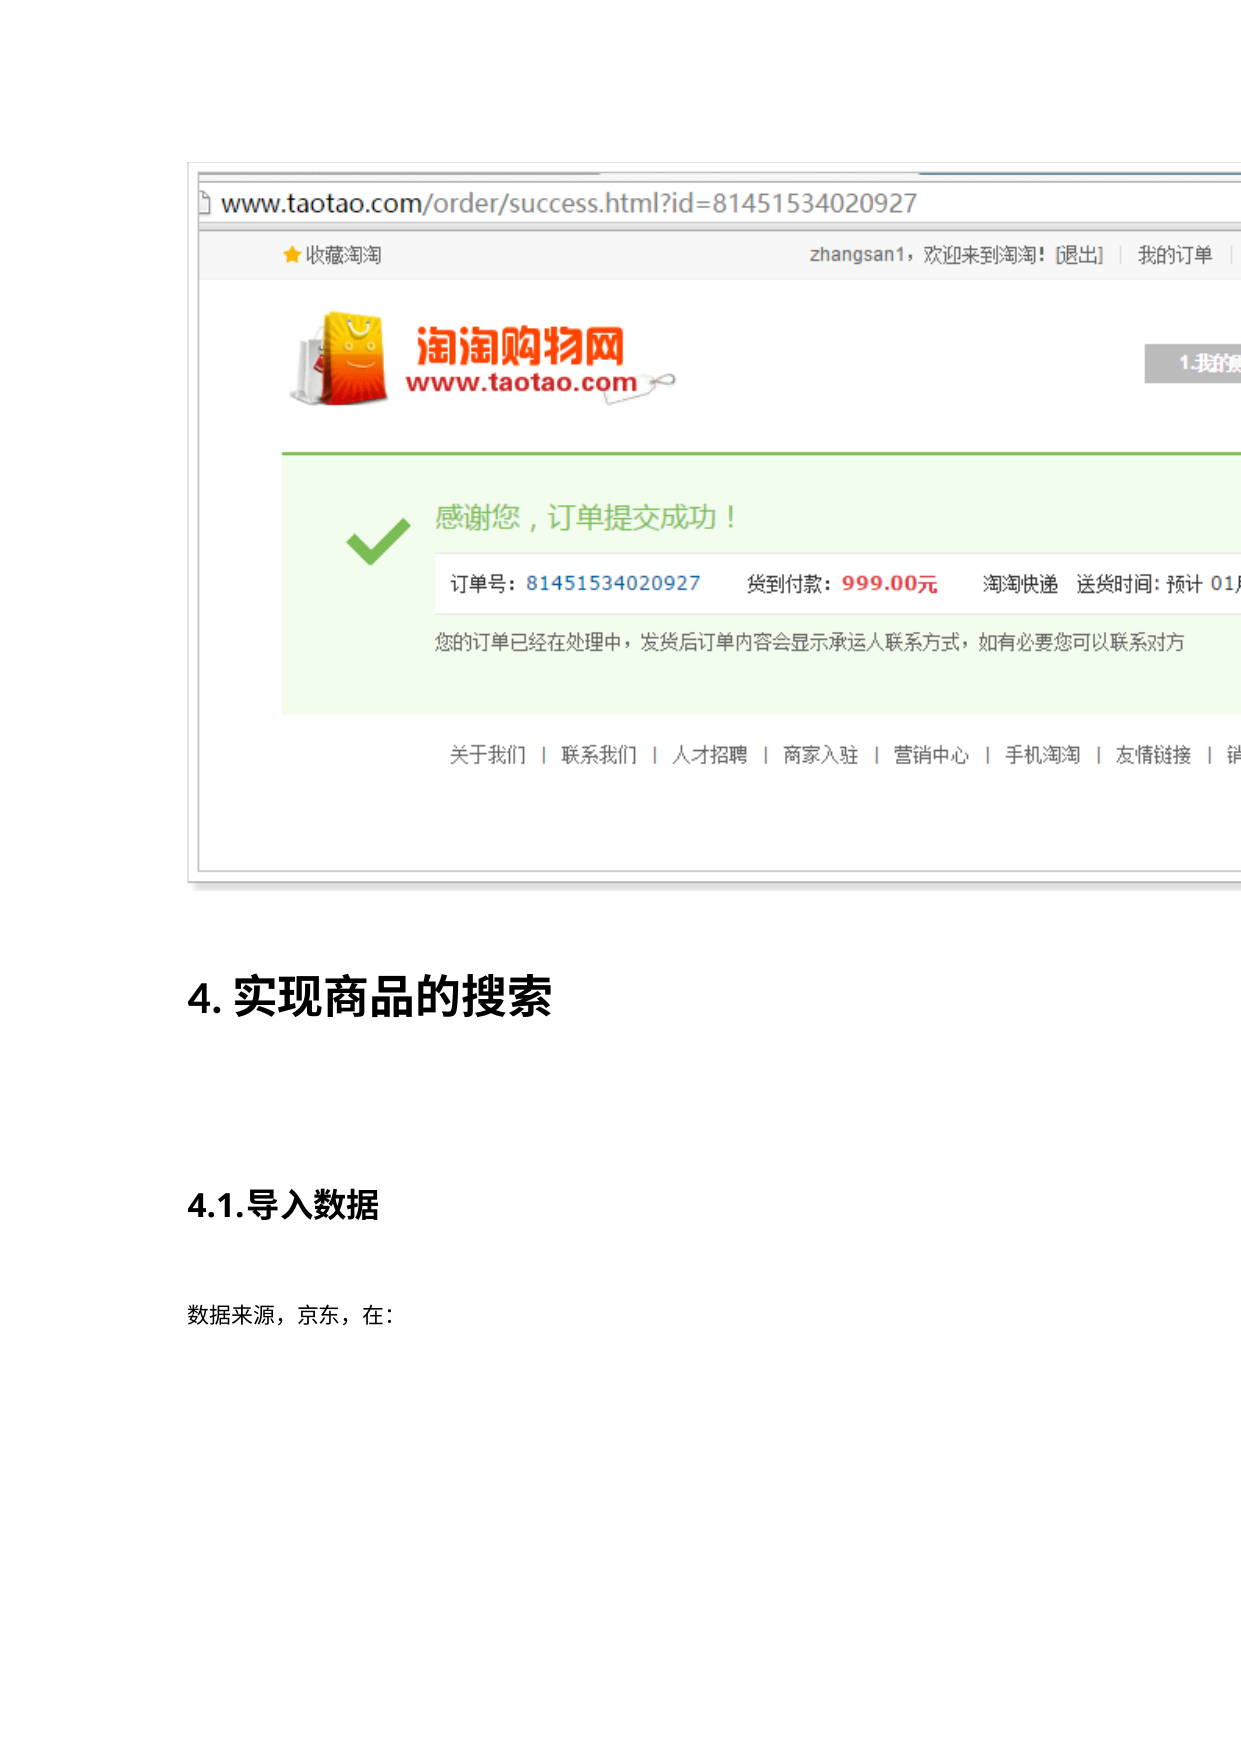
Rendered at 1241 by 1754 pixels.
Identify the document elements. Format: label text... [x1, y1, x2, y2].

subtitle 实现商品的搜索 [187, 945, 1053, 1042]
text 数据来源，京东，在： [187, 1298, 1053, 1330]
subtitle 导入数据 [187, 1170, 1053, 1235]
picture [187, 162, 1241, 891]
